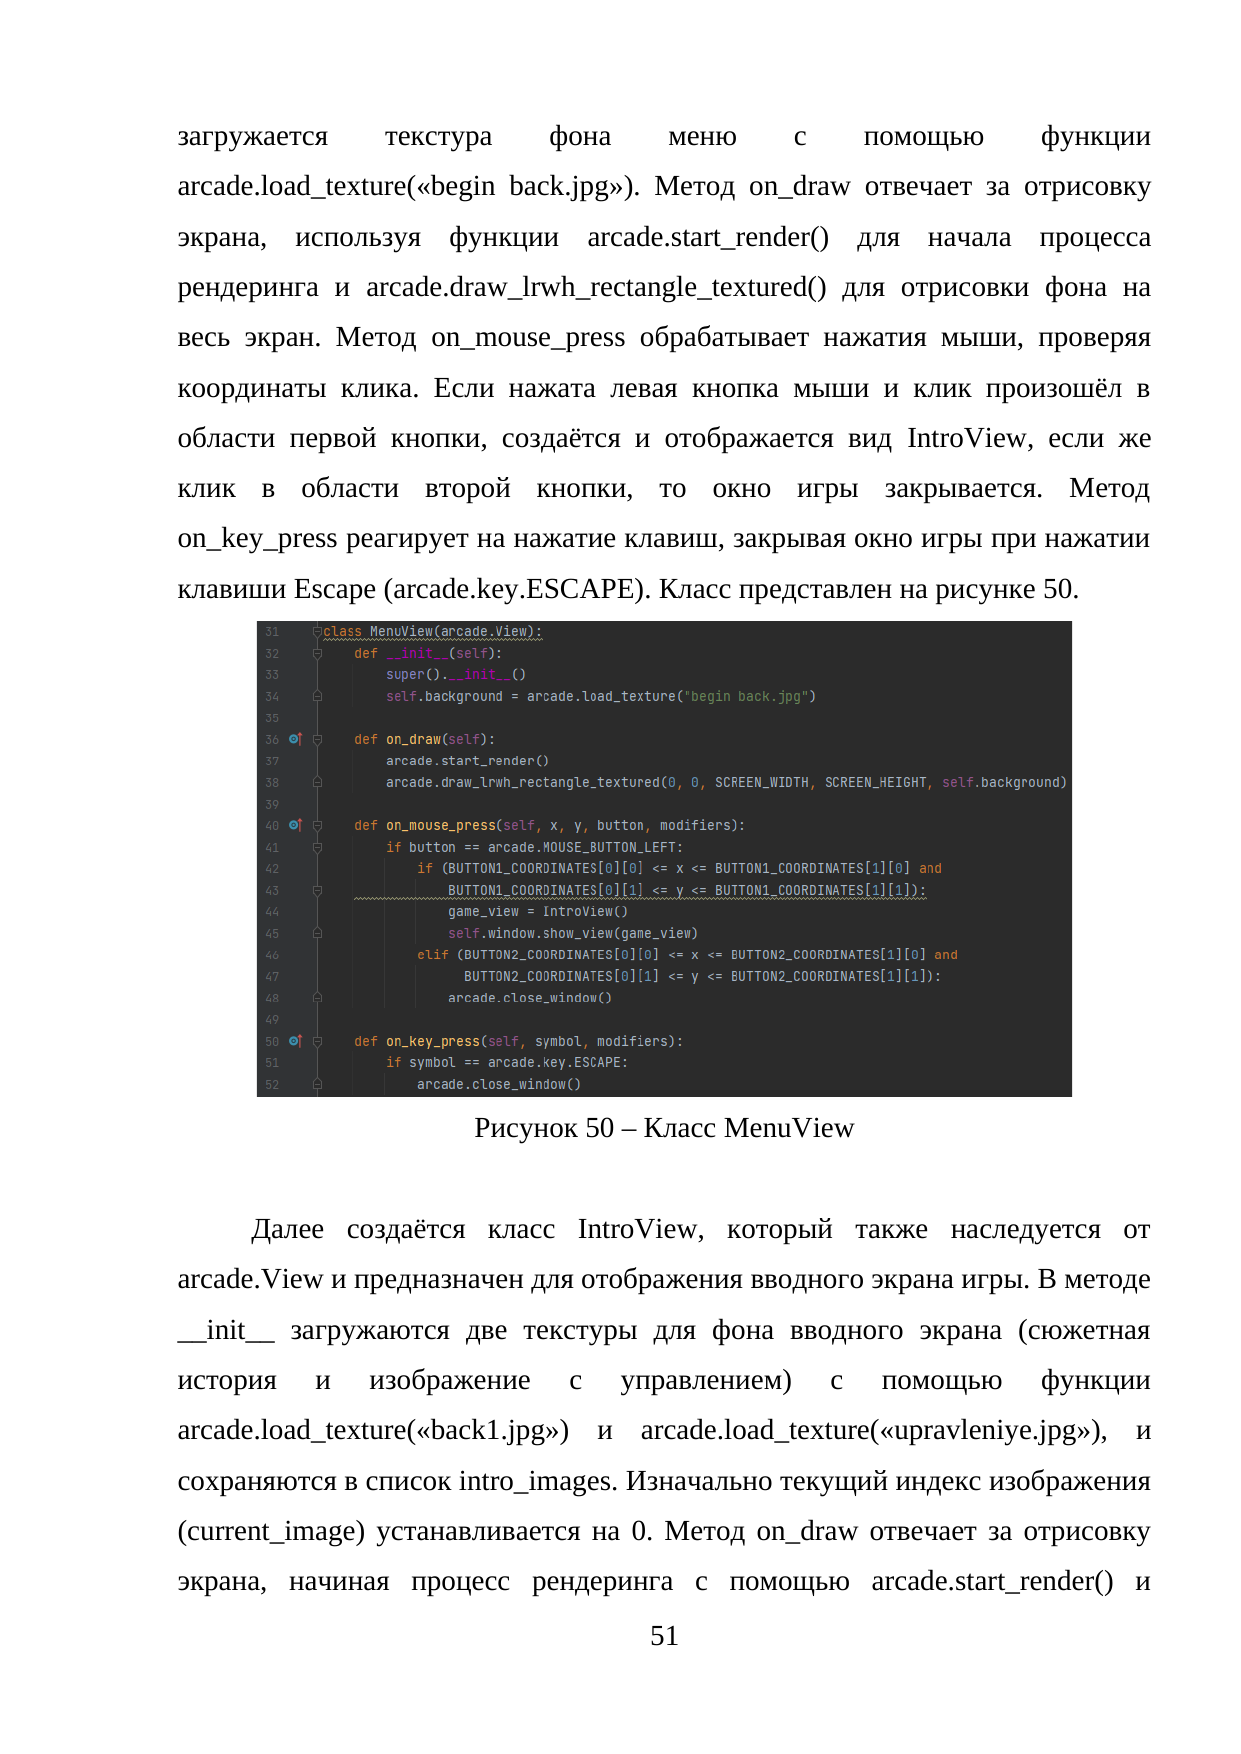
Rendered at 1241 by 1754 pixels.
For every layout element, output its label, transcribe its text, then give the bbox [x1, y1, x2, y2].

text Рисунок 50 – Класс MenuView [177, 1111, 1152, 1144]
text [177, 118, 1152, 604]
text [177, 1211, 1152, 1597]
picture [256, 621, 1073, 1097]
